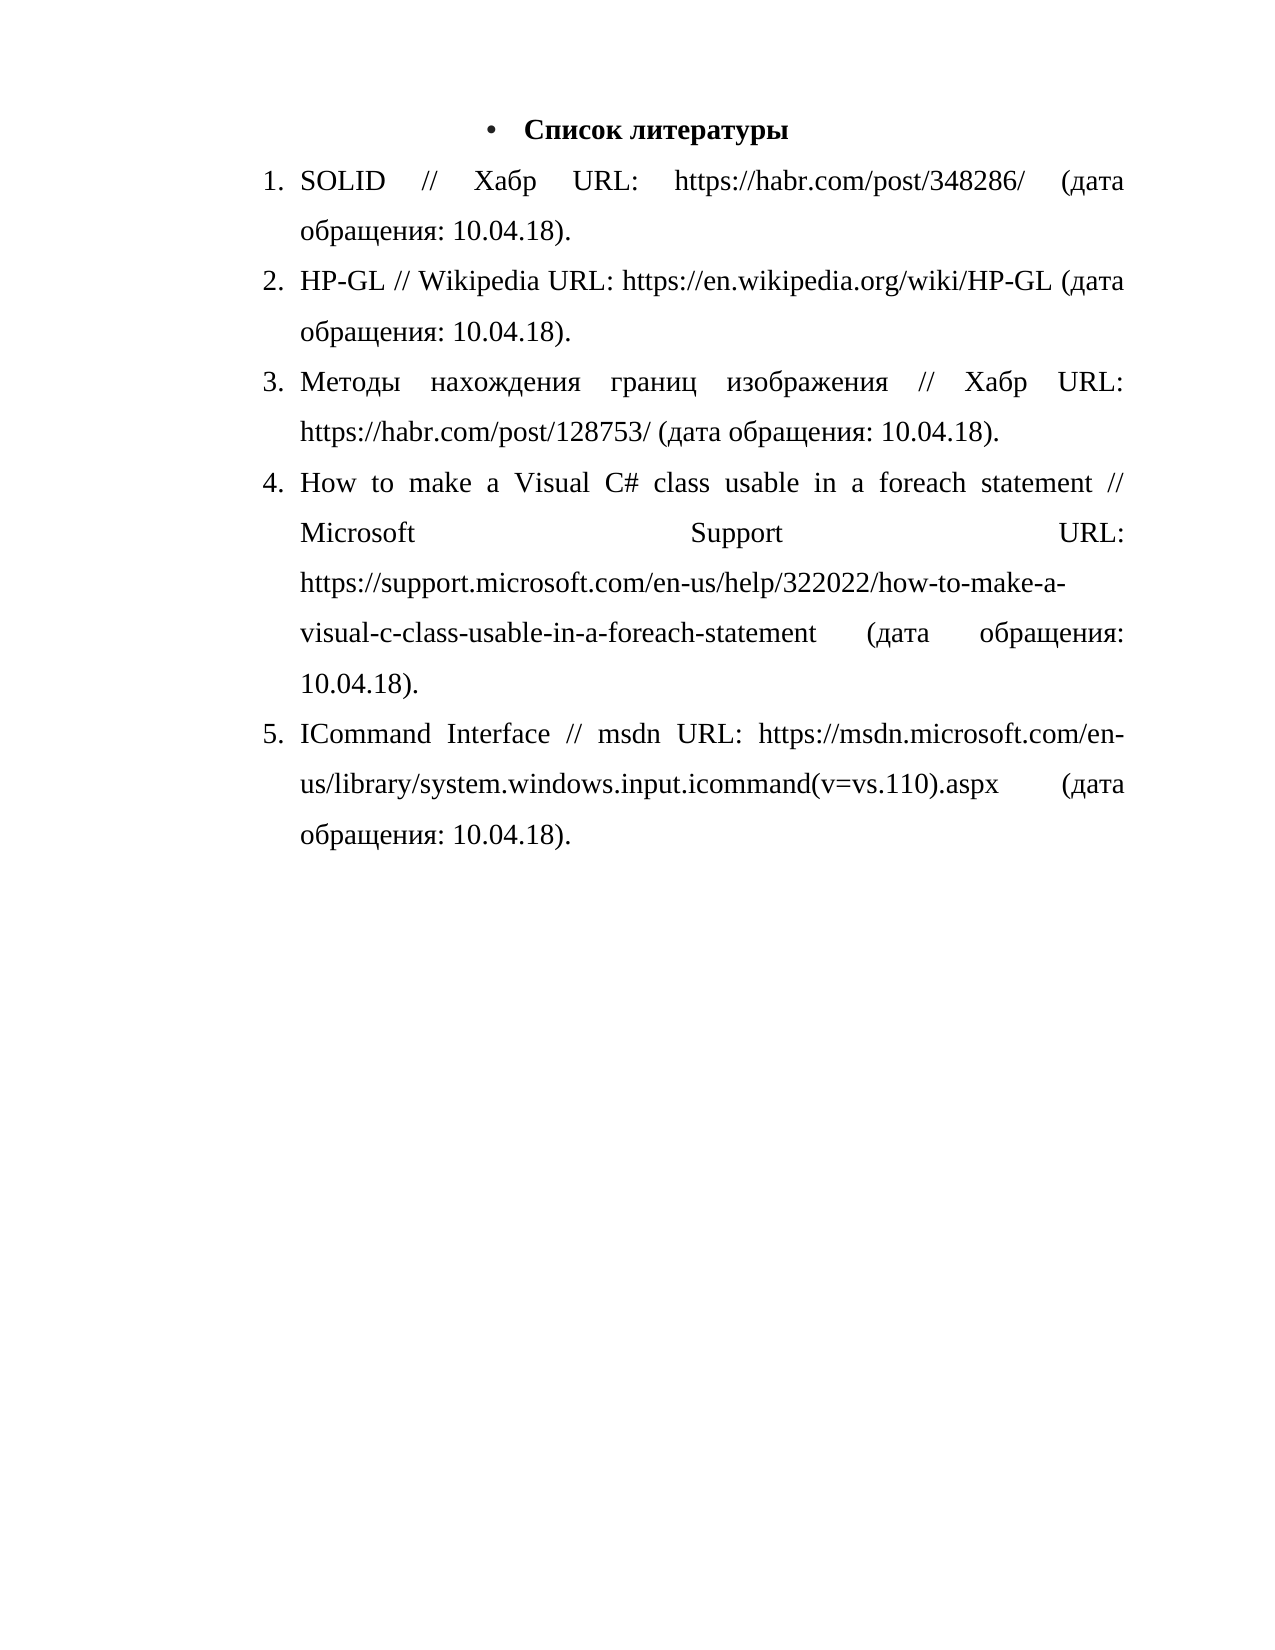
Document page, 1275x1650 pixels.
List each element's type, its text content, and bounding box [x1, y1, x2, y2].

list How to make a Visual C# class usable in a foreach statement // Microsoft Support URL: https://support.microsoft.com/en-us/help/322022/how-to-make-a-visual-c-class-usable-in-a-foreach-statement (дата обращения: 10.04.18). [262, 465, 1125, 699]
list Список литературы [150, 112, 1125, 146]
list Методы нахождения границ изображения // Хабр URL: https://habr.com/post/128753/ (дата обращения: 10.04.18). [262, 364, 1125, 448]
list SOLID // Хабр URL: https://habr.com/post/348286/ (дата обращения: 10.04.18). [262, 163, 1125, 247]
list ICommand Interface // msdn URL: https://msdn.microsoft.com/en-us/library/system.windows.input.icommand(v=vs.110).aspx (дата обращения: 10.04.18). [262, 716, 1125, 850]
list HP-GL // Wikipedia URL: https://en.wikipedia.org/wiki/HP-GL (дата обращения: 10.04.18). [262, 263, 1125, 347]
